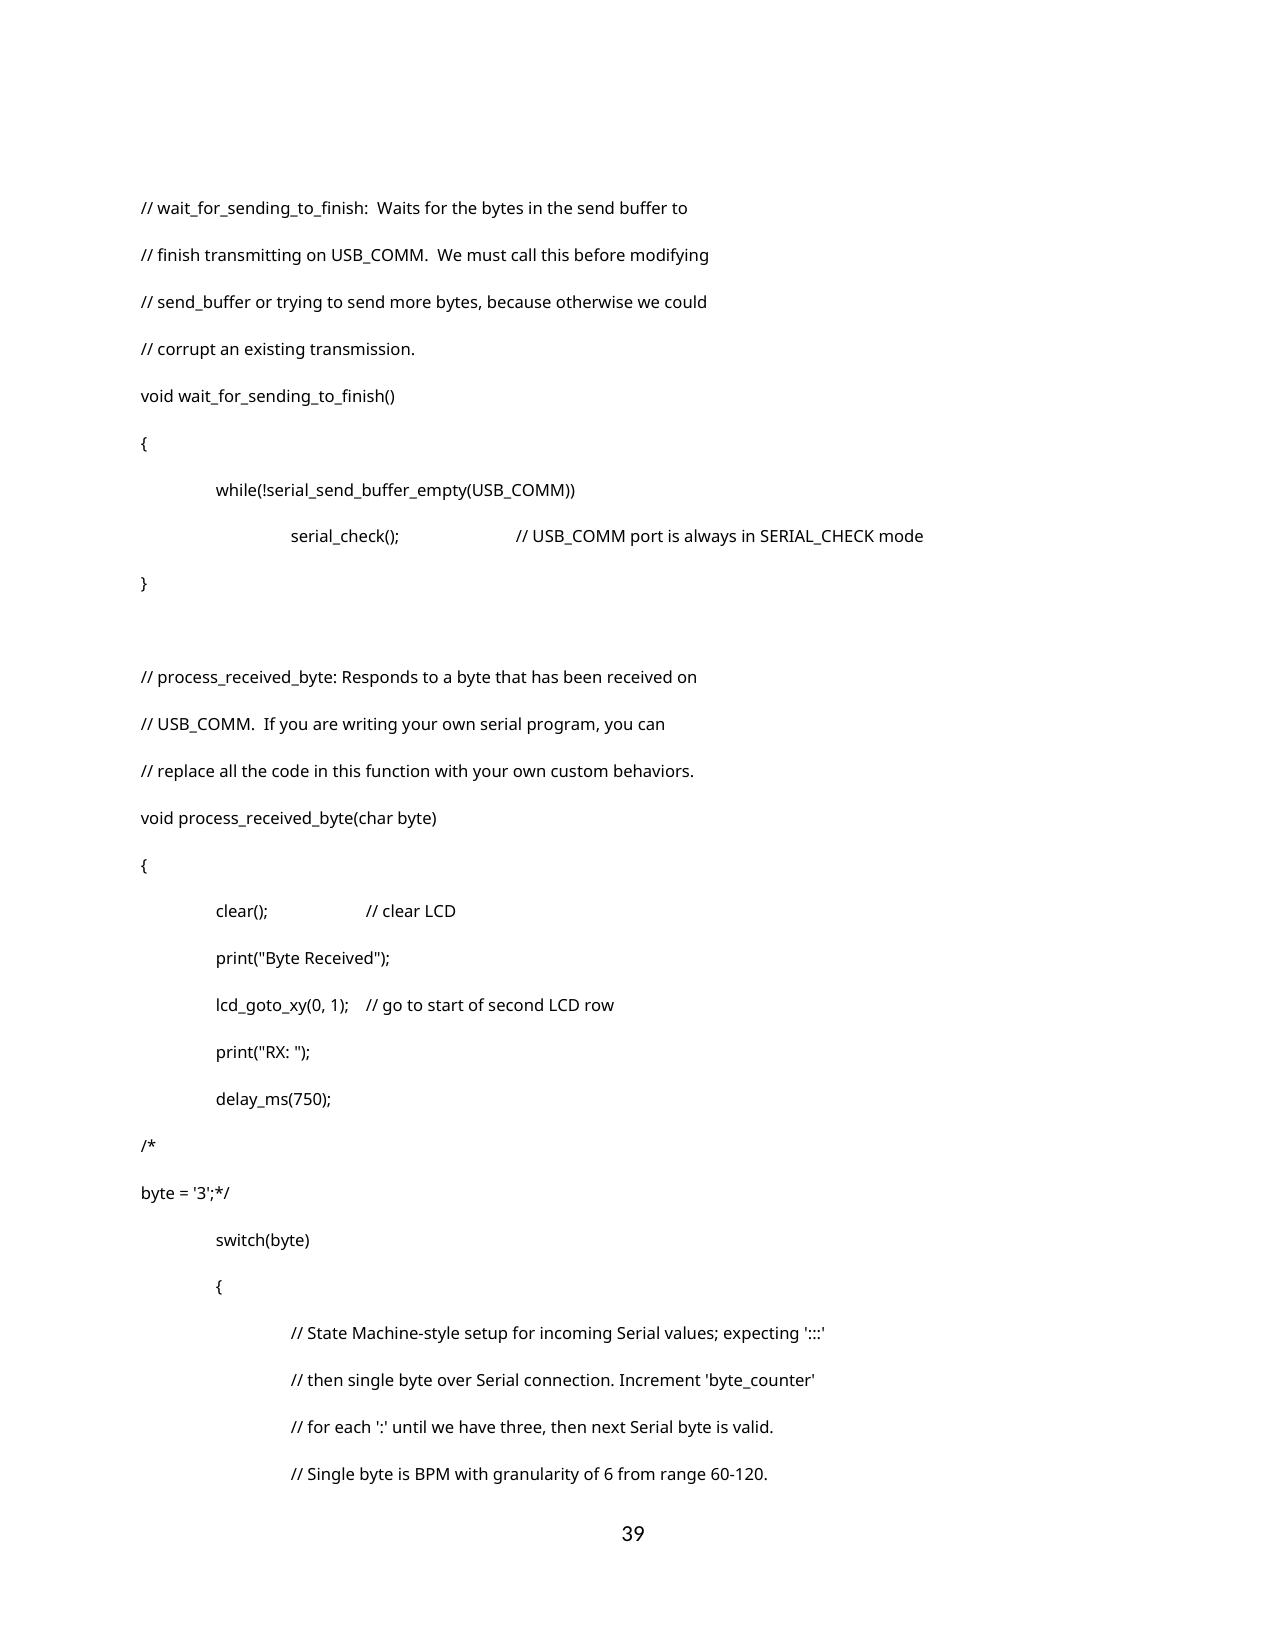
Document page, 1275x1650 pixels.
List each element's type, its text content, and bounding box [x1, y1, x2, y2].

text // USB_COMM. If you are writing your own serial program, you can [141, 712, 1125, 735]
text { [141, 431, 1125, 454]
text while(!serial_send_buffer_empty(USB_COMM)) [141, 478, 1125, 501]
text // State Machine-style setup for incoming Serial values; expecting ':::' [141, 1322, 1125, 1344]
text } [141, 572, 1125, 594]
text clear(); // clear LCD [141, 900, 1125, 923]
text // corrupt an existing transmission. [141, 337, 1125, 360]
text delay_ms(750); [141, 1087, 1125, 1110]
text // replace all the code in this function with your own custom behaviors. [141, 759, 1125, 782]
text void process_received_byte(char byte) [141, 806, 1125, 829]
text // Single byte is BPM with granularity of 6 from range 60-120. [141, 1462, 1125, 1485]
text // finish transmitting on USB_COMM. We must call this before modifying [141, 244, 1125, 266]
text print("RX: "); [141, 1041, 1125, 1063]
text print("Byte Received"); [141, 947, 1125, 969]
text byte = '3';*/ [141, 1181, 1125, 1204]
text // send_buffer or trying to send more bytes, because otherwise we could [141, 291, 1125, 313]
text { [141, 1275, 1125, 1298]
text /* [141, 1134, 1125, 1157]
text // process_received_byte: Responds to a byte that has been received on [141, 666, 1125, 688]
text // then single byte over Serial connection. Increment 'byte_counter' [141, 1369, 1125, 1391]
text serial_check(); // USB_COMM port is always in SERIAL_CHECK mode [141, 525, 1125, 548]
text lcd_goto_xy(0, 1); // go to start of second LCD row [141, 994, 1125, 1016]
text void wait_for_sending_to_finish() [141, 384, 1125, 407]
text { [141, 853, 1125, 876]
text // for each ':' until we have three, then next Serial byte is valid. [141, 1416, 1125, 1438]
text // wait_for_sending_to_finish: Waits for the bytes in the send buffer to [141, 197, 1125, 219]
text switch(byte) [141, 1228, 1125, 1251]
